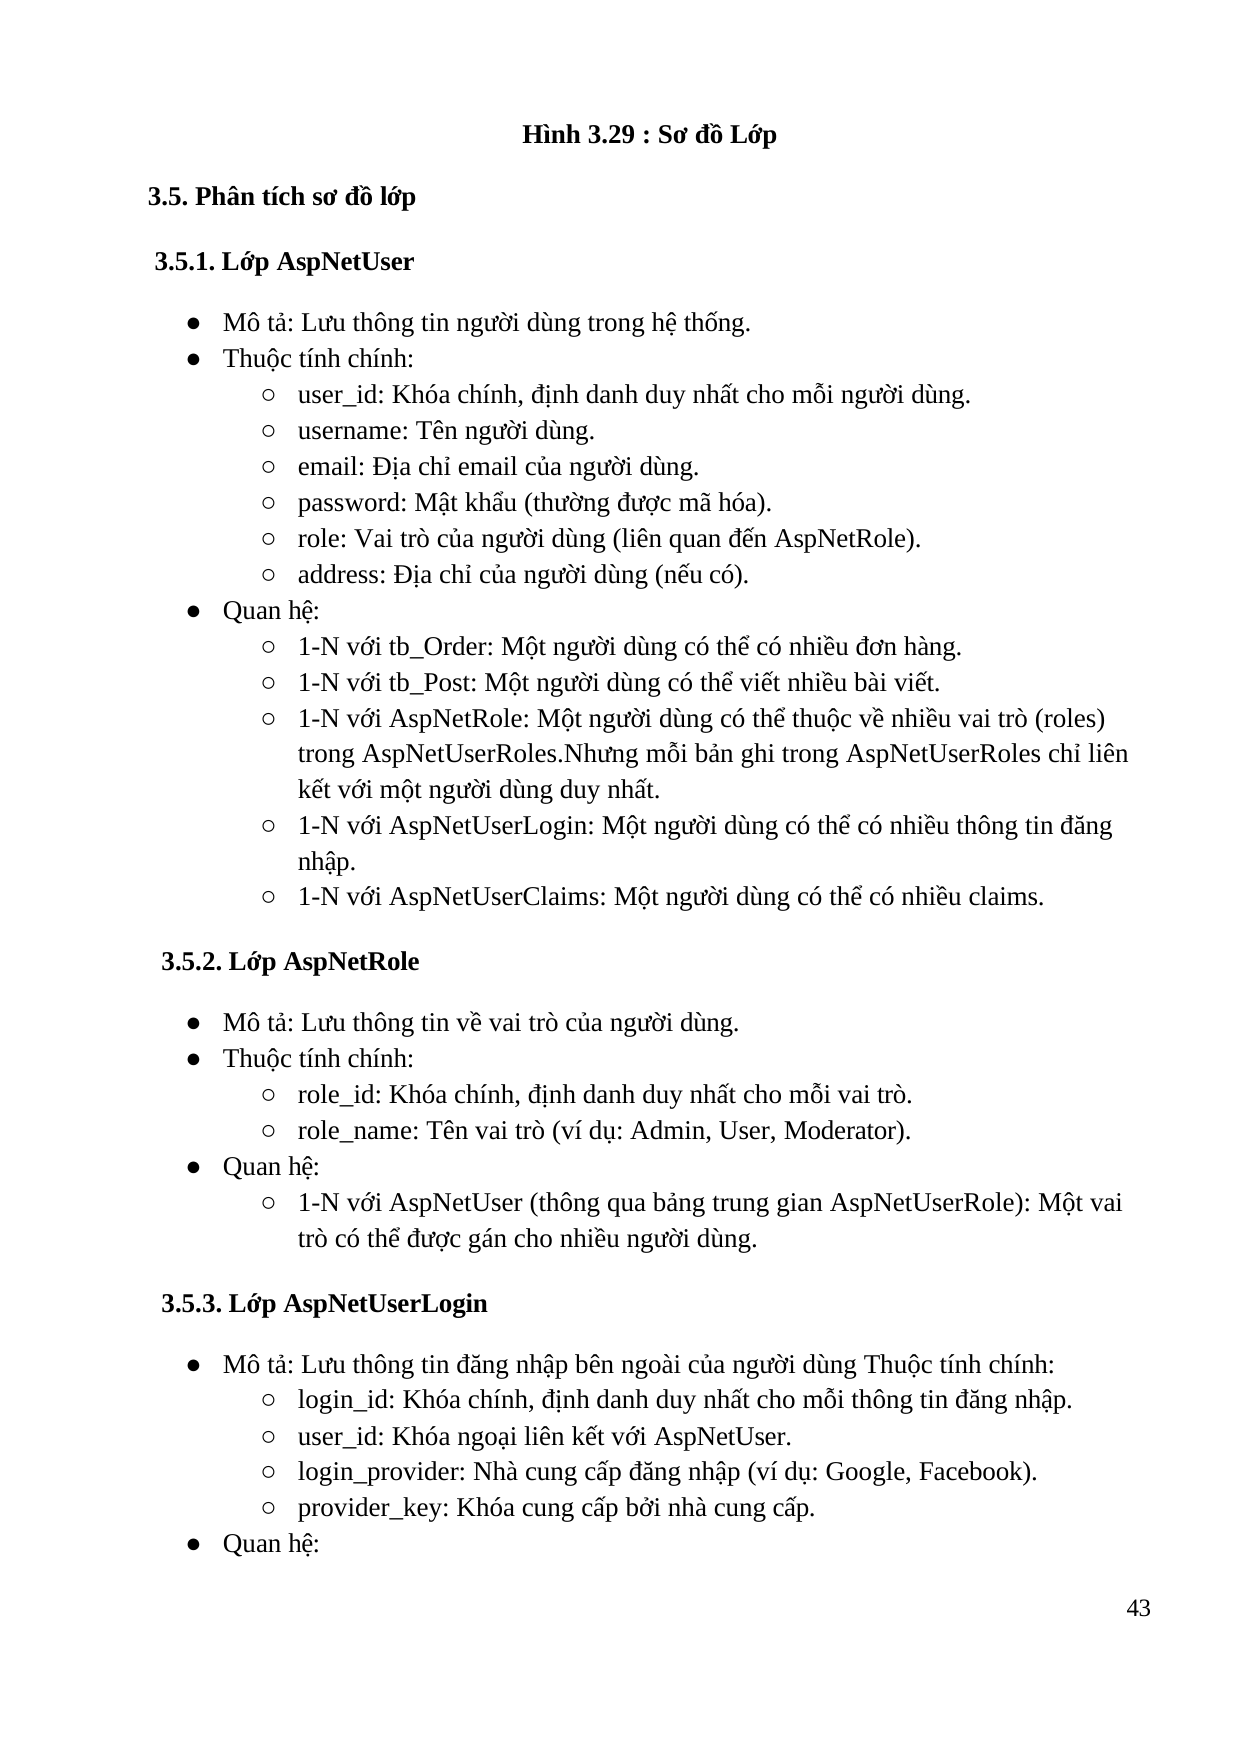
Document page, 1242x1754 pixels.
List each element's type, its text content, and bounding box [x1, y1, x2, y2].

list Mô tả: Lưu thông tin đăng nhập bên ngoài của người dùng Thuộc tính chính: [185, 1348, 1242, 1379]
subtitle Lớp AspNetUser [154, 245, 1242, 277]
list role_name: Tên vai trò (ví dụ: Admin, User, Moderator). [260, 1114, 1242, 1145]
list Mô tả: Lưu thông tin người dùng trong hệ thống. [185, 306, 1242, 337]
list 1-N với tb_Post: Một người dùng có thể viết nhiều bài viết. [260, 666, 1242, 697]
list Mô tả: Lưu thông tin về vai trò của người dùng. [185, 1006, 1242, 1038]
subtitle Phân tích sơ đồ lớp [148, 180, 1242, 212]
list password: Mật khẩu (thường được mã hóa). [260, 486, 1242, 517]
list user_id: Khóa chính, định danh duy nhất cho mỗi người dùng. [260, 378, 1242, 409]
list login_id: Khóa chính, định danh duy nhất cho mỗi thông tin đăng nhập. [260, 1383, 1242, 1415]
list 1-N với AspNetUser (thông qua bảng trung gian AspNetUserRole): Một vai trò có thể được gán cho nhiều người dùng. [260, 1186, 1123, 1253]
list Quan hệ: [185, 1150, 1242, 1181]
list role: Vai trò của người dùng (liên quan đến AspNetRole). [260, 522, 1242, 553]
list login_provider: Nhà cung cấp đăng nhập (ví dụ: Google, Facebook). [260, 1455, 1242, 1487]
list role_id: Khóa chính, định danh duy nhất cho mỗi vai trò. [260, 1078, 1242, 1109]
list username: Tên người dùng. [260, 414, 1242, 445]
list Thuộc tính chính: [185, 1042, 1242, 1073]
list Quan hệ: [185, 1527, 1242, 1558]
text Hình 3.29 : Sơ đồ Lớp [193, 118, 1106, 149]
list provider_key: Khóa cung cấp bởi nhà cung cấp. [260, 1491, 1242, 1523]
list 1-N với tb_Order: Một người dùng có thể có nhiều đơn hàng. [260, 630, 1242, 661]
list address: Địa chỉ của người dùng (nếu có). [260, 558, 1242, 589]
list Quan hệ: [185, 594, 1242, 625]
list Thuộc tính chính: [185, 342, 1242, 373]
subtitle Lớp AspNetRole [161, 946, 1242, 977]
subtitle Lớp AspNetUserLogin [161, 1287, 1242, 1318]
list 1-N với AspNetUserLogin: Một người dùng có thể có nhiều thông tin đăng nhập. [260, 809, 1113, 876]
list 1-N với AspNetRole: Một người dùng có thể thuộc về nhiều vai trò (roles) trong AspNetUserRoles.Nhưng mỗi bản ghi trong AspNetUserRoles chỉ liên kết với một người dùng duy nhất. [260, 702, 1128, 804]
list user_id: Khóa ngoại liên kết với AspNetUser. [260, 1419, 1242, 1451]
list 1-N với AspNetUserClaims: Một người dùng có thể có nhiều claims. [260, 880, 1242, 912]
list email: Địa chỉ email của người dùng. [260, 450, 1242, 481]
